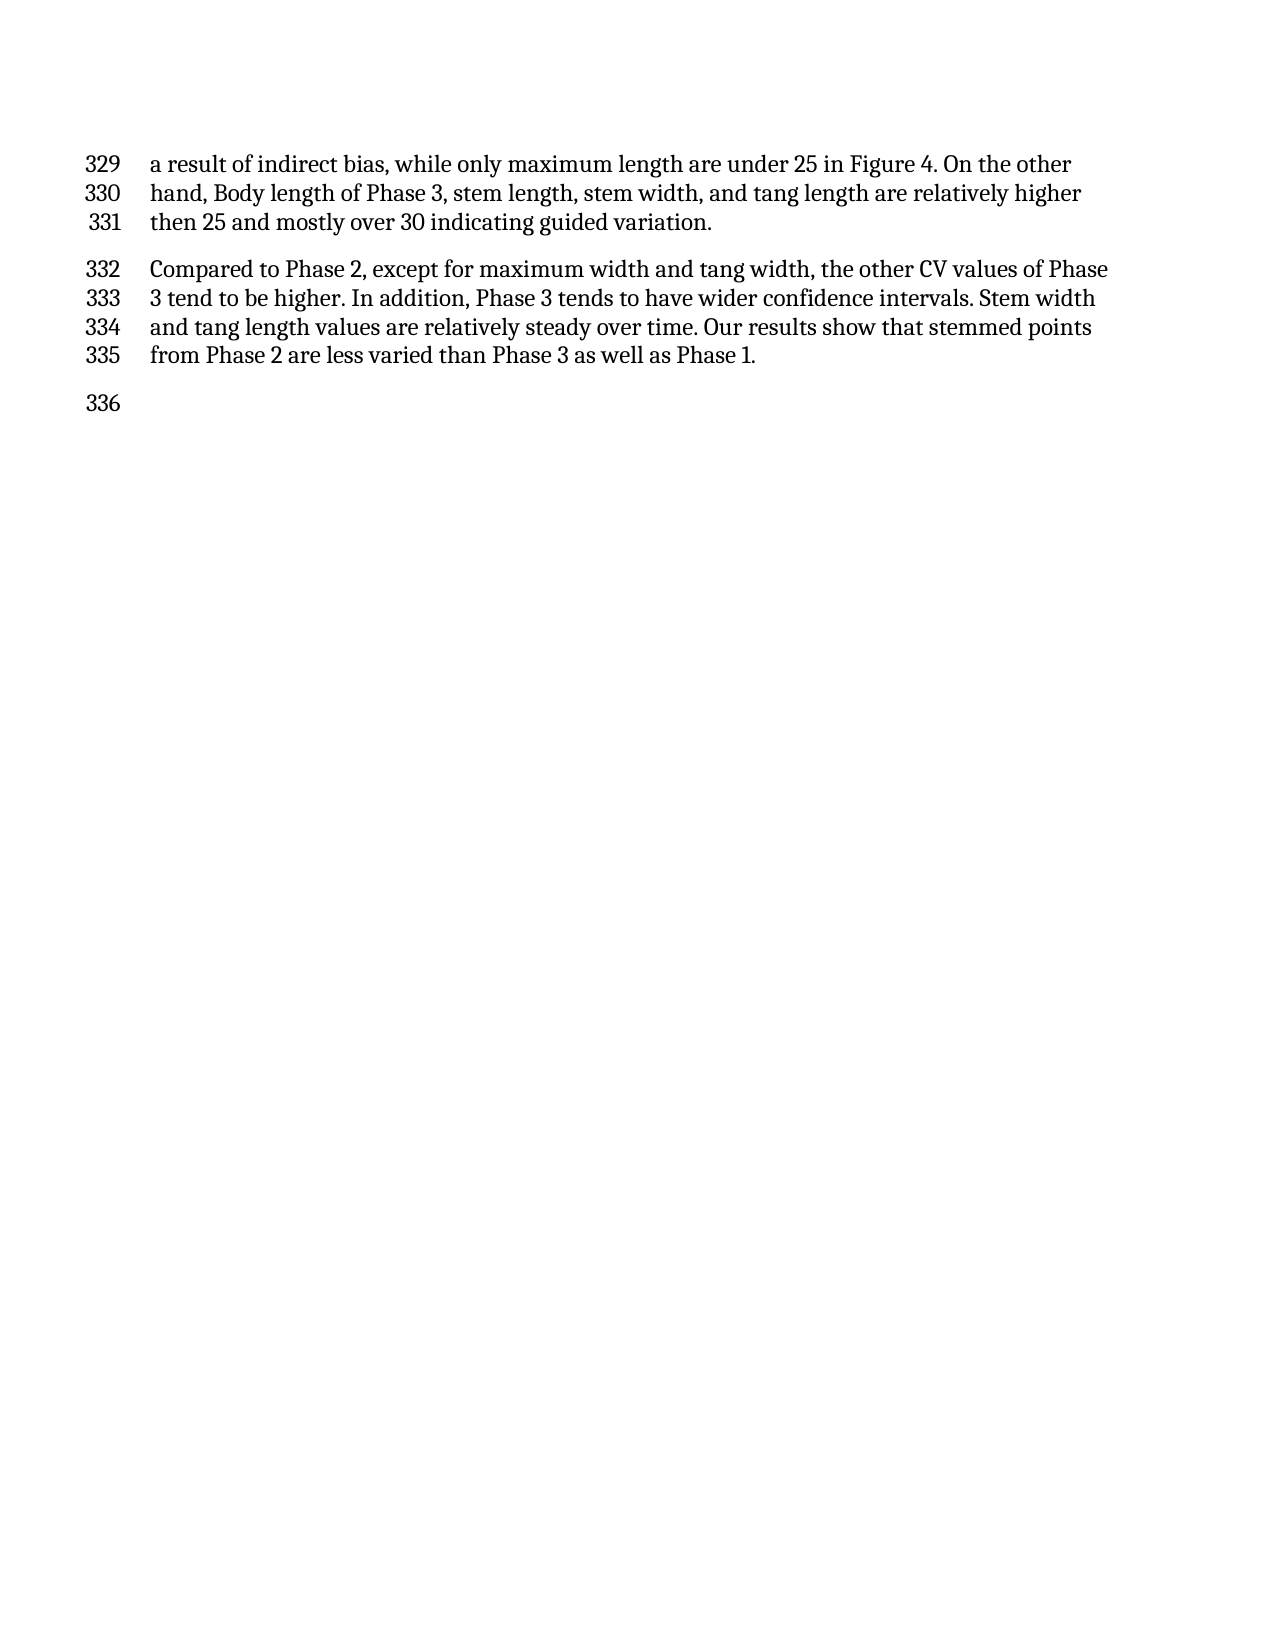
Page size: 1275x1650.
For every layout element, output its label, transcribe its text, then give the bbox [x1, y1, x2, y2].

text Compared to Phase 2, except for maximum width and tang width, the other CV values of Phase 3 tend to be higher. In addition, Phase 3 tends to have wider confidence intervals. Stem width and tang length values are relatively steady over time. Our results show that stemmed points from Phase 2 are less varied than Phase 3 as well as Phase 1. [150, 255, 1125, 370]
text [150, 150, 1125, 236]
